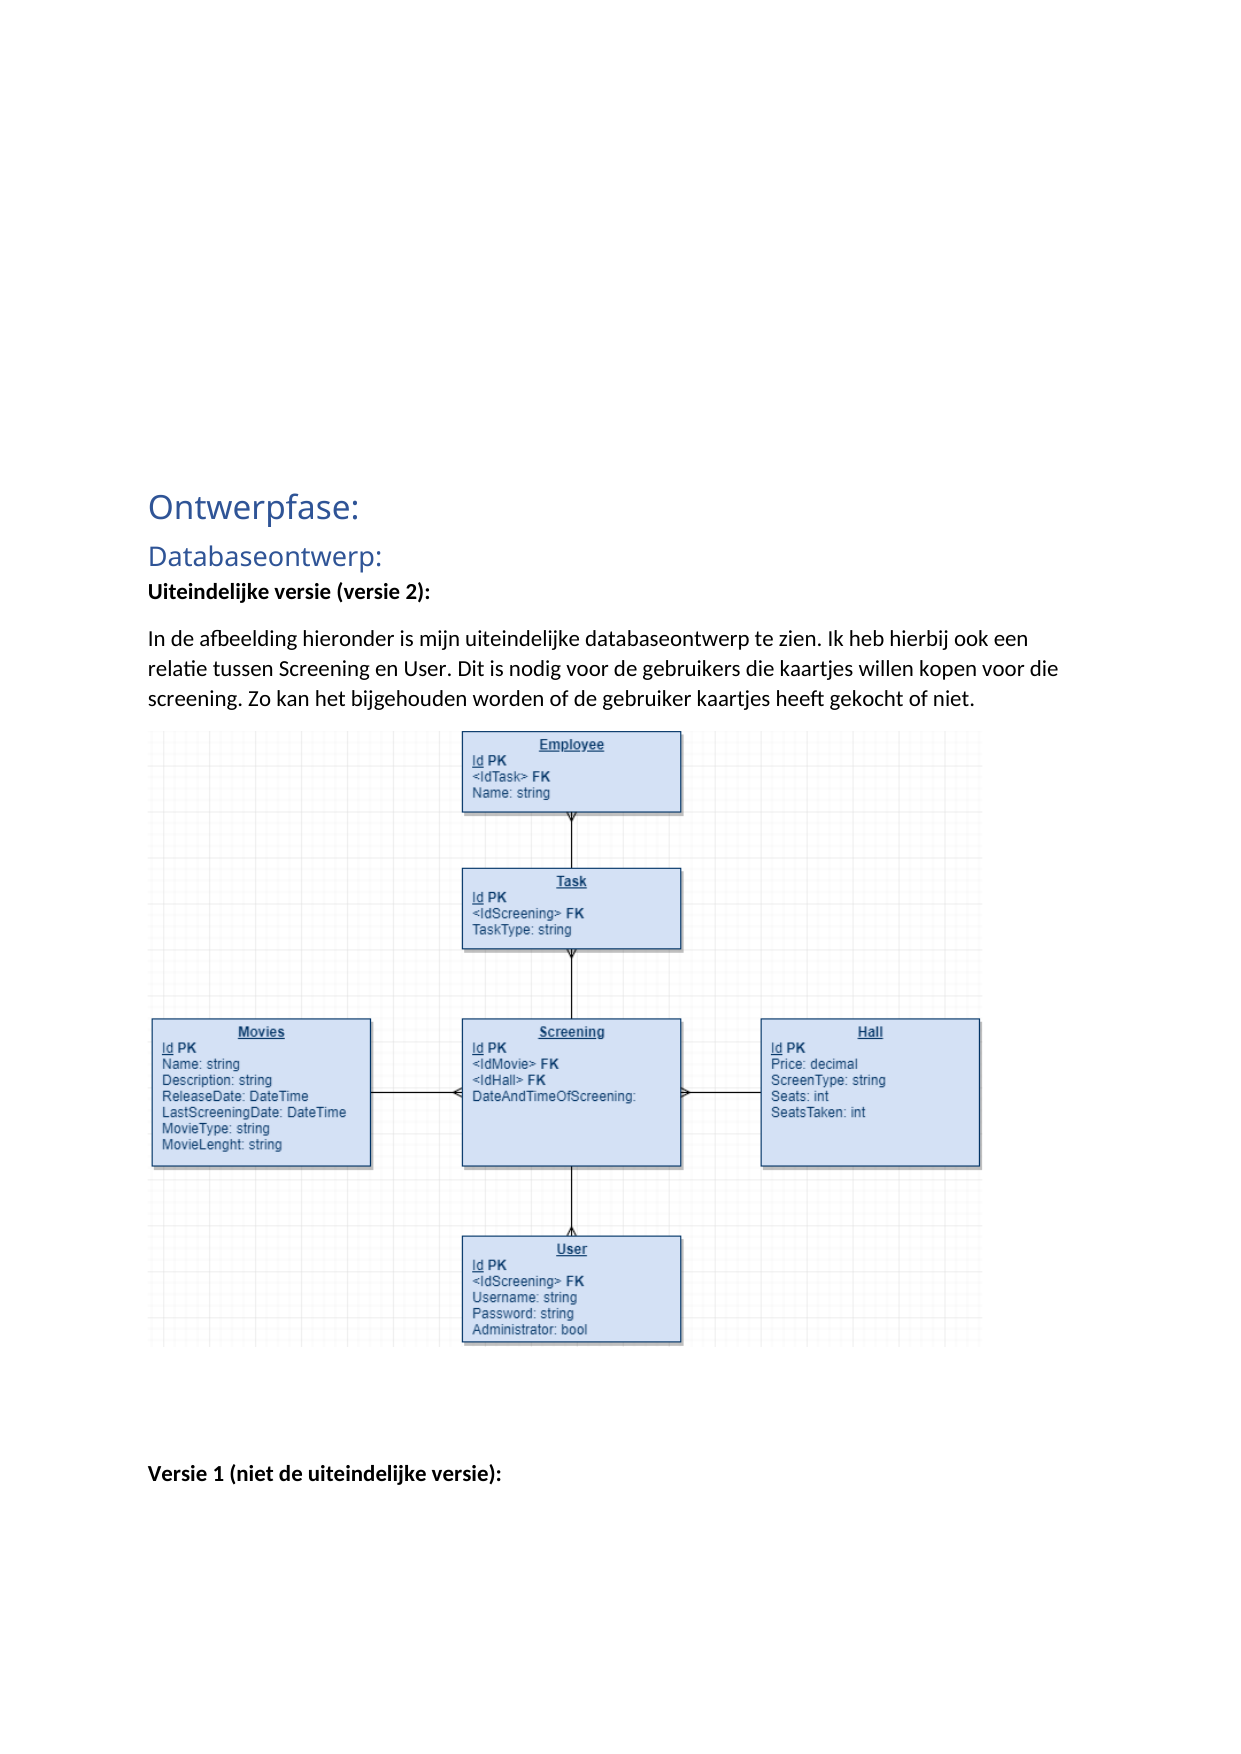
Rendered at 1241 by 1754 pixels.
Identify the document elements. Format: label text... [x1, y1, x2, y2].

subtitle Ontwerpfase: [148, 484, 1093, 529]
text In de afbeelding hieronder is mijn uiteindelijke databaseontwerp te zien. Ik heb hierbij ook een relatie tussen Screening en User. Dit is nodig voor de gebruikers die kaartjes willen kopen voor die screening. Zo kan het bijgehouden worden of de gebruiker kaartjes heeft gekocht of niet. [148, 624, 1093, 712]
text Uiteindelijke versie (versie 2): [148, 577, 1093, 605]
picture [147, 731, 983, 1347]
text Versie 1 (niet de uiteindelijke versie): [148, 1459, 1093, 1487]
subtitle Databaseontwerp: [148, 537, 1093, 574]
